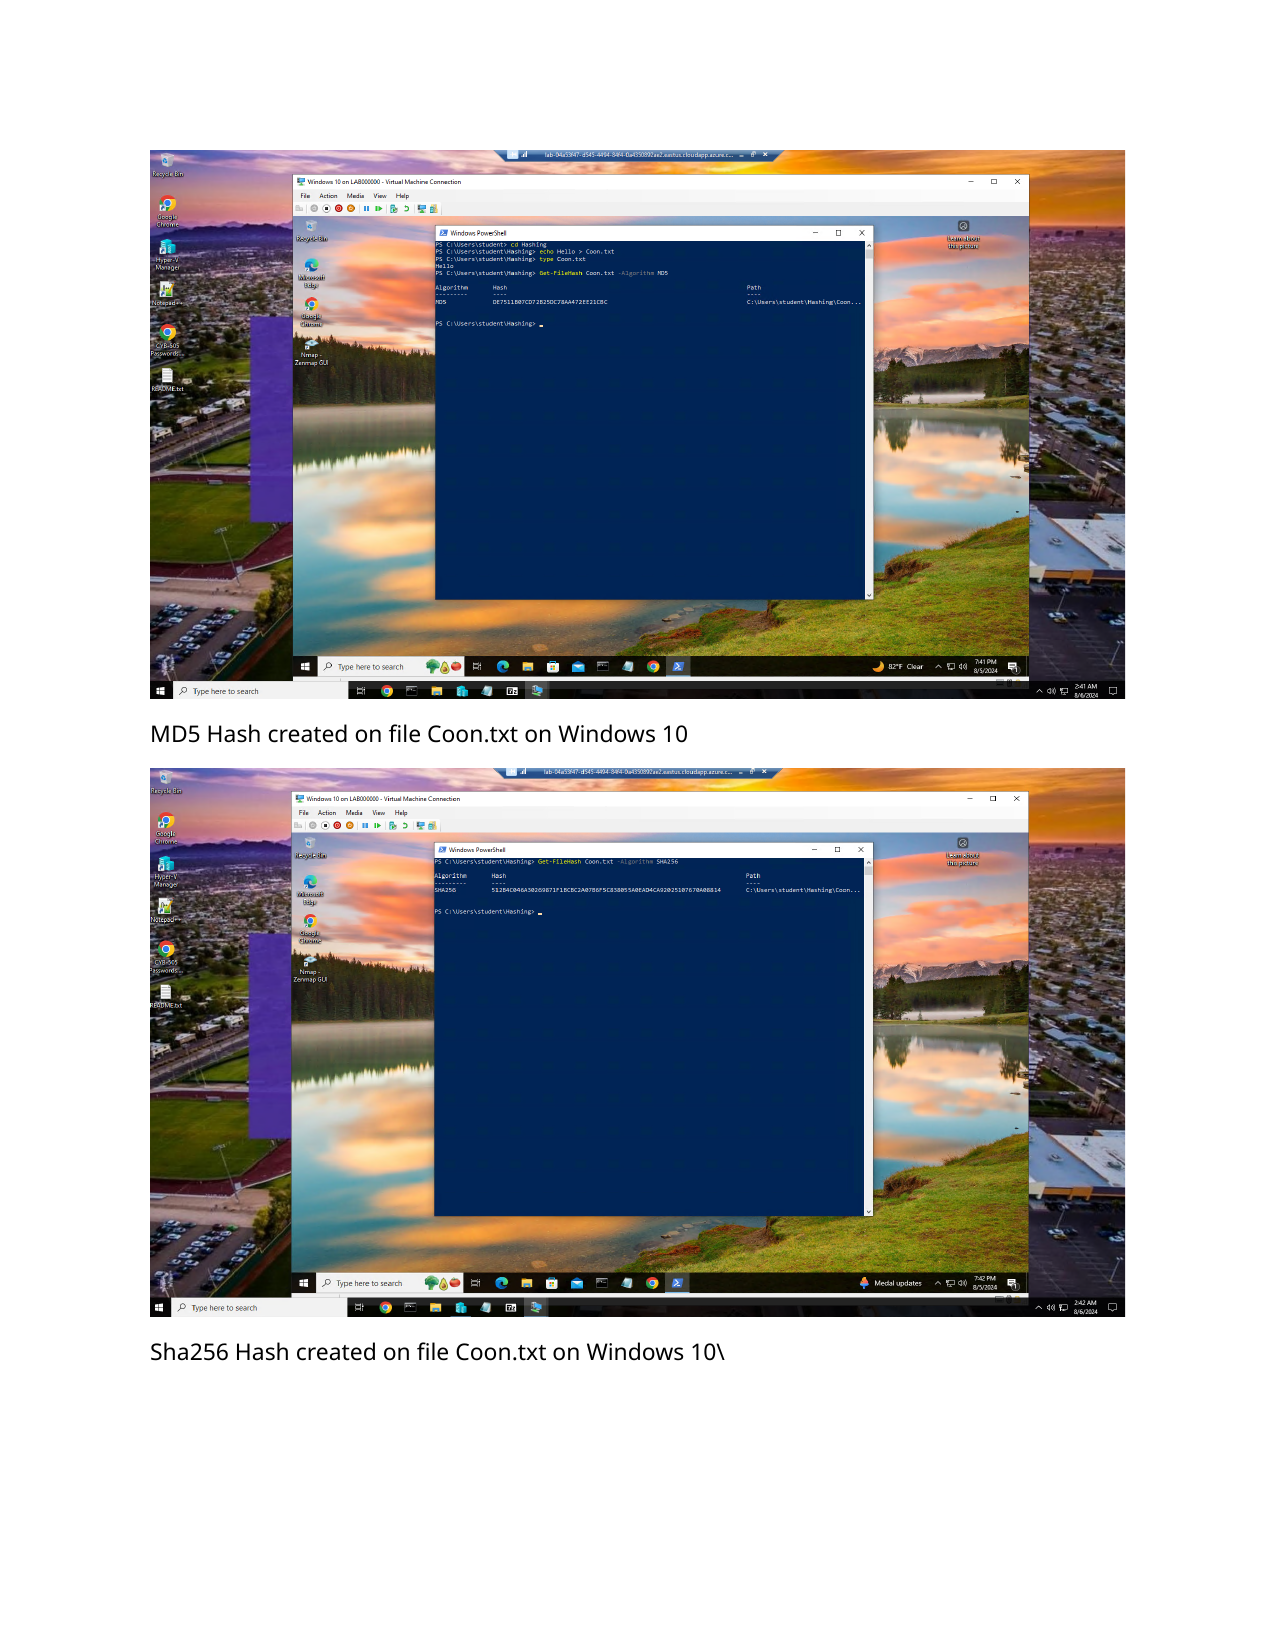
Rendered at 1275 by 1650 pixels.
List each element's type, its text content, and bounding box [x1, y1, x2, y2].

text Sha256 Hash created on file Coon.txt on Windows 10\ [150, 1336, 1125, 1367]
text MD5 Hash created on file Coon.txt on Windows 10 [150, 718, 1125, 749]
picture [150, 150, 1125, 699]
picture [150, 768, 1125, 1317]
